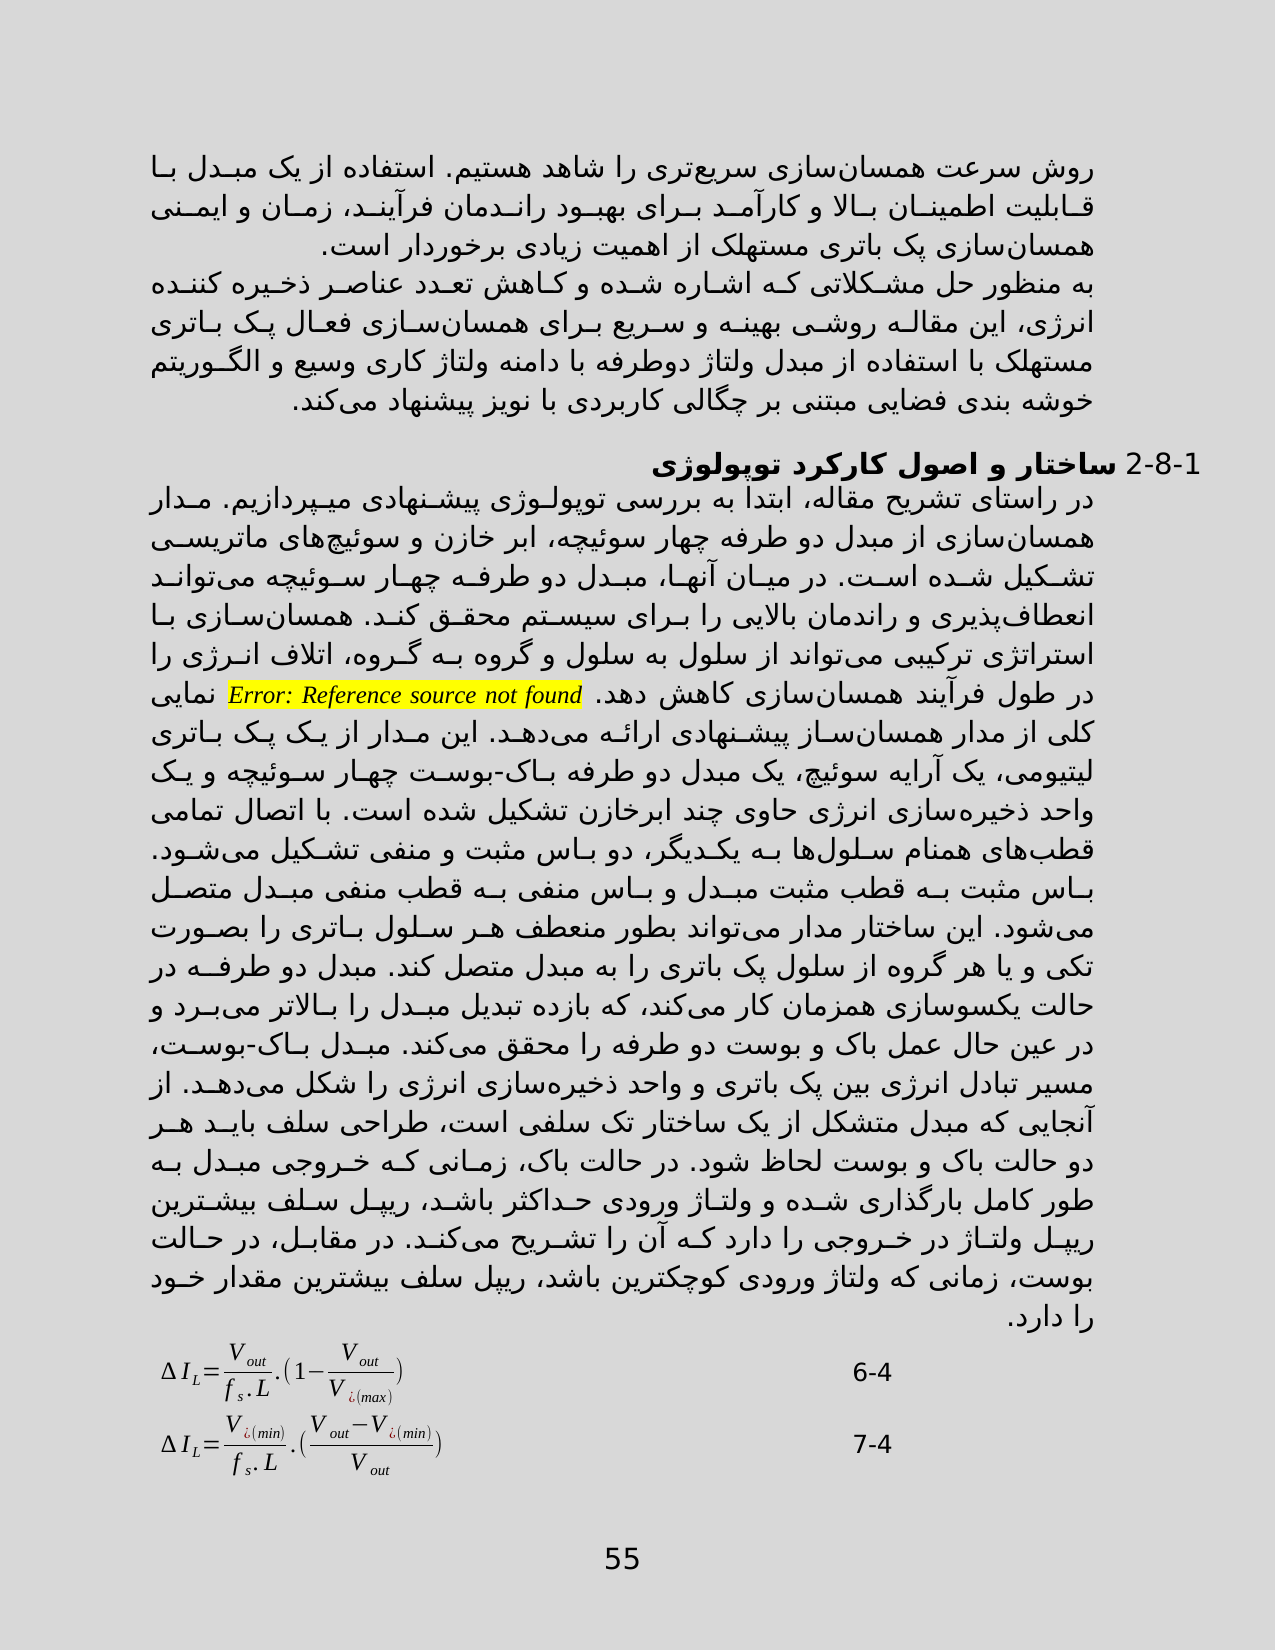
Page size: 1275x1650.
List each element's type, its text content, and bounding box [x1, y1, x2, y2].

subtitle ساختار و اصول کارکرد توپولوژی [150, 448, 1125, 482]
table_cell [150, 1411, 637, 1483]
text به منظور حل مشکلاتی که اشاره شده و کاهش تعدد عناصر ذخیره کننده انرژی، این مقاله روشی بهینه و سریع برای همسان‌سازی فعال پک باتری مستهلک با استفاده از مبدل ولتاژ دوطرفه با دامنه ولتاژ کاری وسیع و الگوریتم خوشه بندی فضایی مبتنی بر چگالی کاربردی با نویز پیشنهاد می‌کند. [150, 267, 1095, 418]
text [150, 150, 1095, 262]
table_header [150, 1339, 637, 1411]
